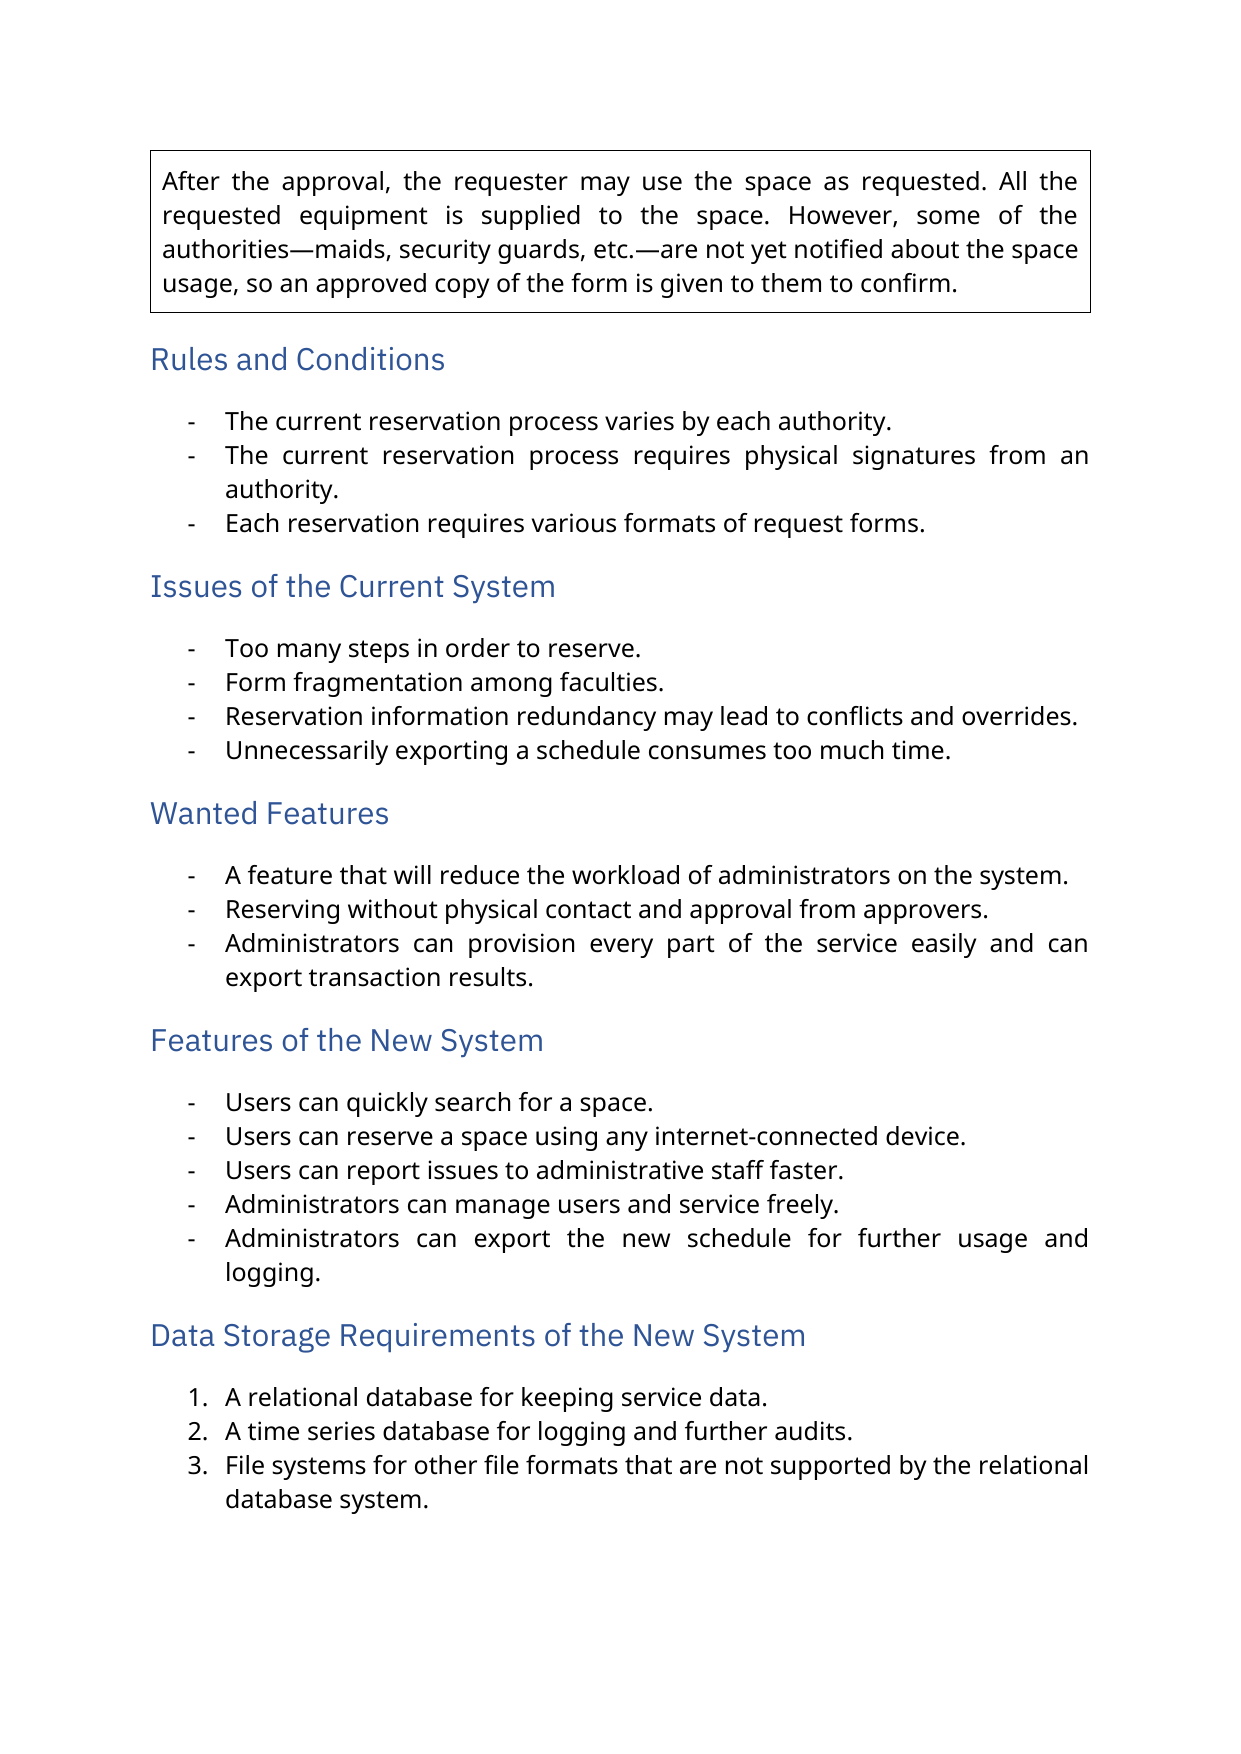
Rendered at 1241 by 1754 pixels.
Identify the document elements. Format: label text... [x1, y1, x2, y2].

list Administrators can manage users and service freely. [187, 1187, 1090, 1221]
table_cell After the approval, the requester may use the space as requested. All the requested equipment is supplied to the space. However, some of the authorities—maids, security guards, etc.—are not yet notified about the space usage, so an approved copy of the form is given to them to confirm. [151, 151, 1090, 312]
list Users can report issues to administrative staff faster. [187, 1153, 1090, 1187]
list Administrators can export the new schedule for further usage and logging. [187, 1221, 1090, 1289]
subtitle Wanted Features [150, 792, 1090, 833]
list The current reservation process varies by each authority. [187, 404, 1090, 438]
list Users can quickly search for a space. [187, 1084, 1090, 1119]
subtitle Issues of the Current System [150, 565, 1090, 606]
subtitle Data Storage Requirements of the New System [150, 1314, 1090, 1354]
list Users can reserve a space using any internet-connected device. [187, 1119, 1090, 1153]
subtitle Features of the New System [150, 1019, 1090, 1059]
list A relational database for keeping service data. [187, 1379, 1090, 1414]
list A feature that will reduce the workload of administrators on the system. [187, 858, 1090, 892]
list Administrators can provision every part of the service easily and can export transaction results. [187, 926, 1090, 994]
list Reserving without physical contact and approval from approvers. [187, 892, 1090, 926]
list Form fragmentation among faculties. [187, 665, 1090, 699]
subtitle Rules and Conditions [150, 338, 1090, 379]
list A time series database for logging and further audits. [187, 1414, 1090, 1448]
list Unnecessarily exporting a schedule consumes too much time. [187, 733, 1090, 767]
list File systems for other file formats that are not supported by the relational database system. [187, 1448, 1090, 1516]
list Reservation information redundancy may lead to conflicts and overrides. [187, 699, 1090, 733]
list The current reservation process requires physical signatures from an authority. [187, 438, 1090, 506]
list Too many steps in order to reserve. [187, 631, 1090, 665]
list Each reservation requires various formats of request forms. [187, 506, 1090, 540]
